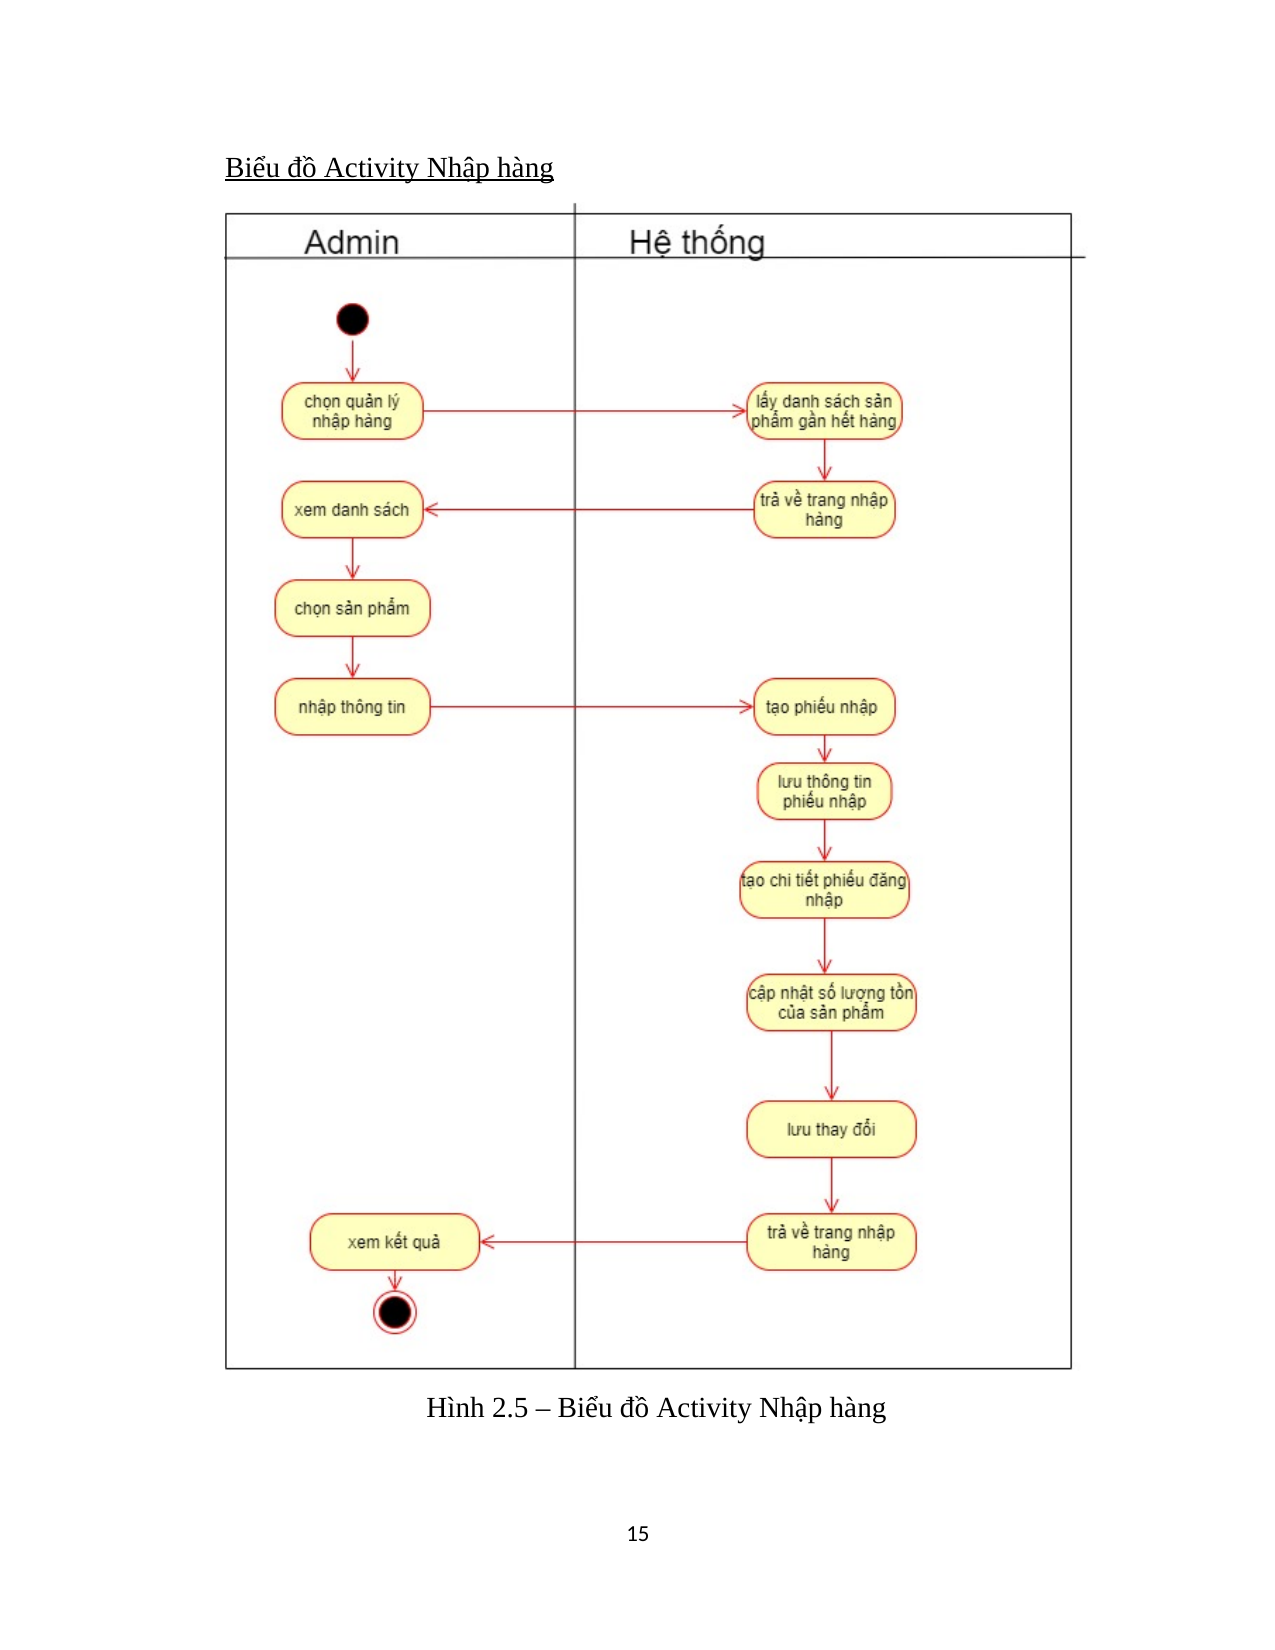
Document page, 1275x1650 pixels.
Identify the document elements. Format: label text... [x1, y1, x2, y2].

text Hình 2.5 – Biểu đồ Activity Nhập hàng [187, 1390, 1125, 1423]
text Biểu đồ Activity Nhập hàng [187, 150, 1125, 183]
picture [224, 202, 1089, 1371]
